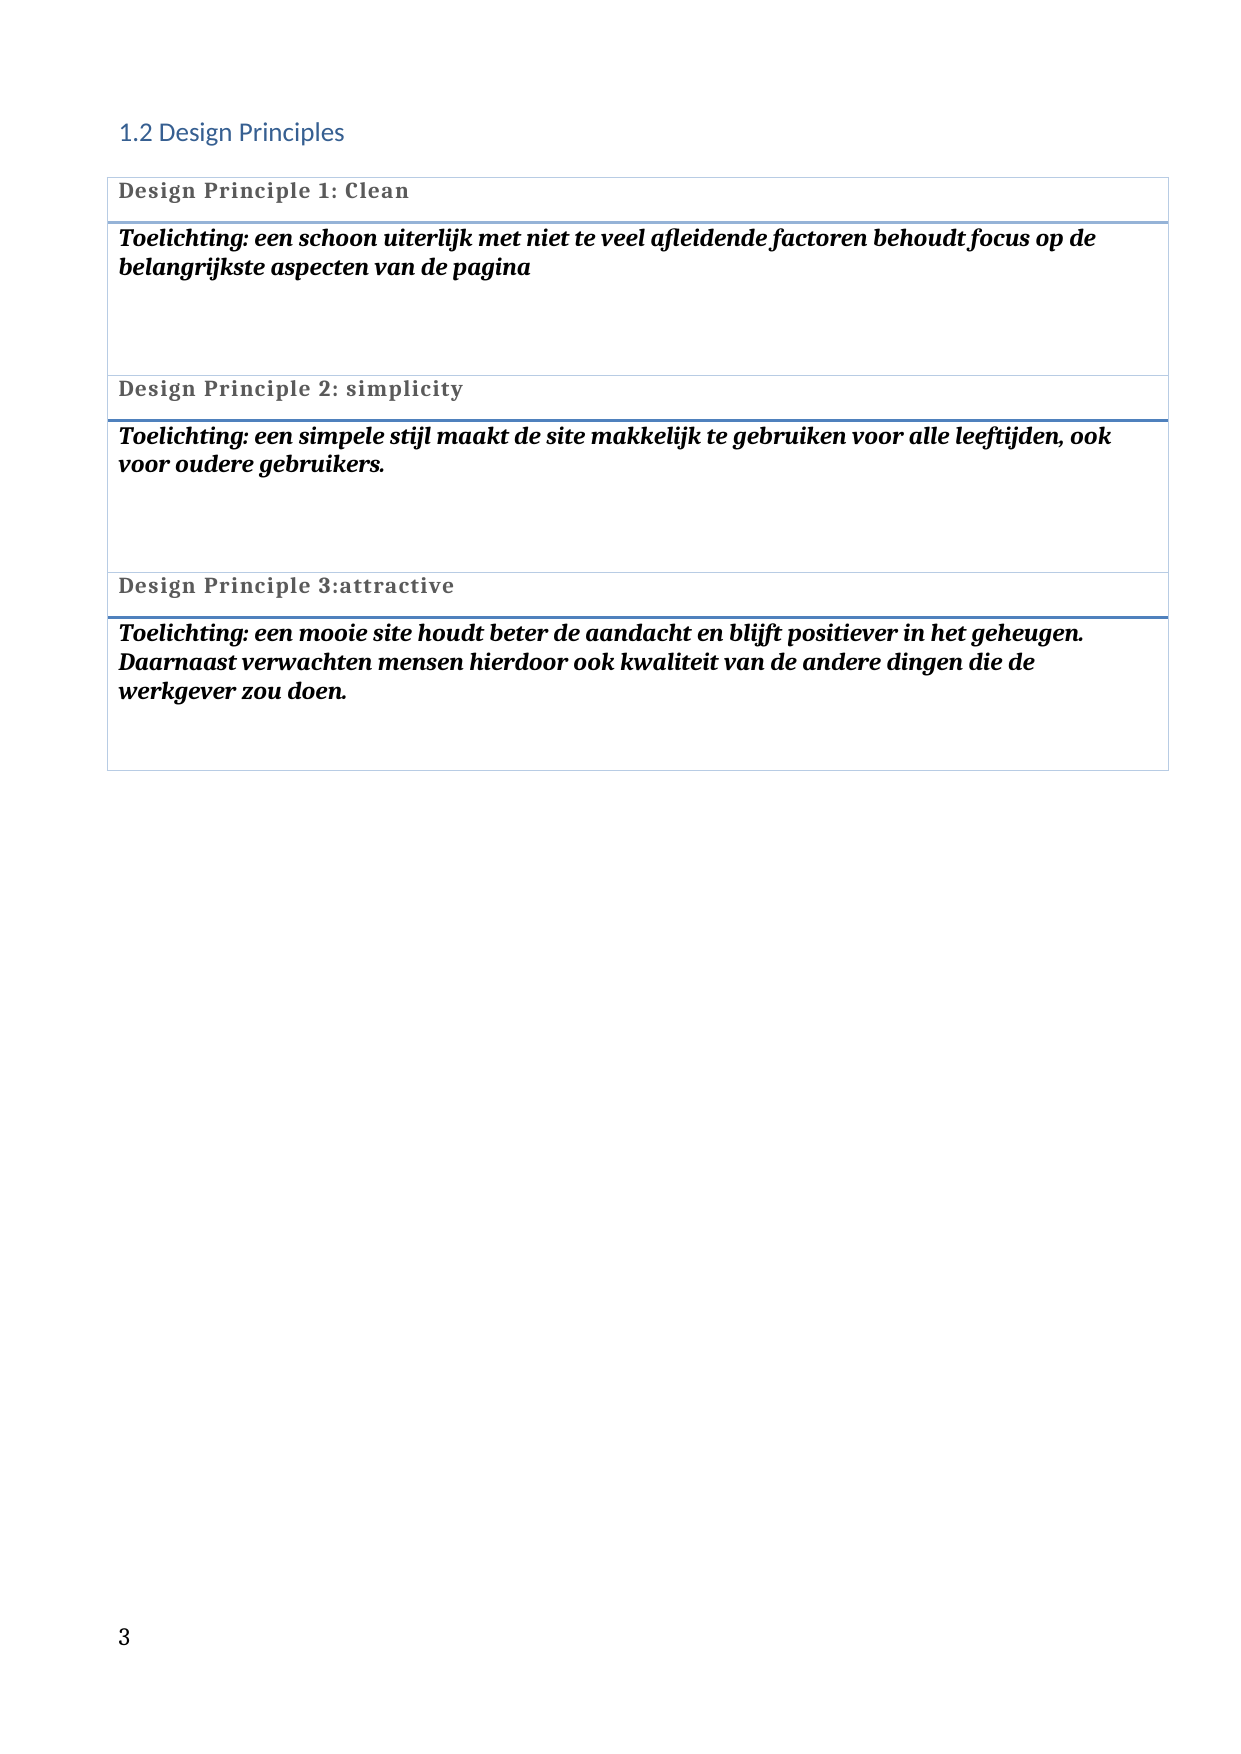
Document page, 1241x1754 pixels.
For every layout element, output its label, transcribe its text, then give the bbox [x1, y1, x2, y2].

table_cell Toelichting: een mooie site houdt beter de aandacht en blijft positiever in het geheugen. Daarnaast verwachten mensen hierdoor ook kwaliteit van de andere dingen die de werkgever zou doen. [108, 619, 1168, 770]
table_cell Toelichting: een schoon uiterlijk met niet te veel afleidende factoren behoudt focus op de belangrijkste aspecten van de pagina [108, 224, 1168, 374]
table_cell Design Principle 3:attractive [108, 573, 1168, 616]
subtitle 1.2 Design Principles [118, 115, 1181, 148]
table_cell Toelichting: een simpele stijl maakt de site makkelijk te gebruiken voor alle leeftijden, ook voor oudere gebruikers. [108, 422, 1168, 572]
table_header Design Principle 1: Clean [108, 178, 1168, 221]
table_cell Design Principle 2: simplicity [108, 376, 1168, 418]
